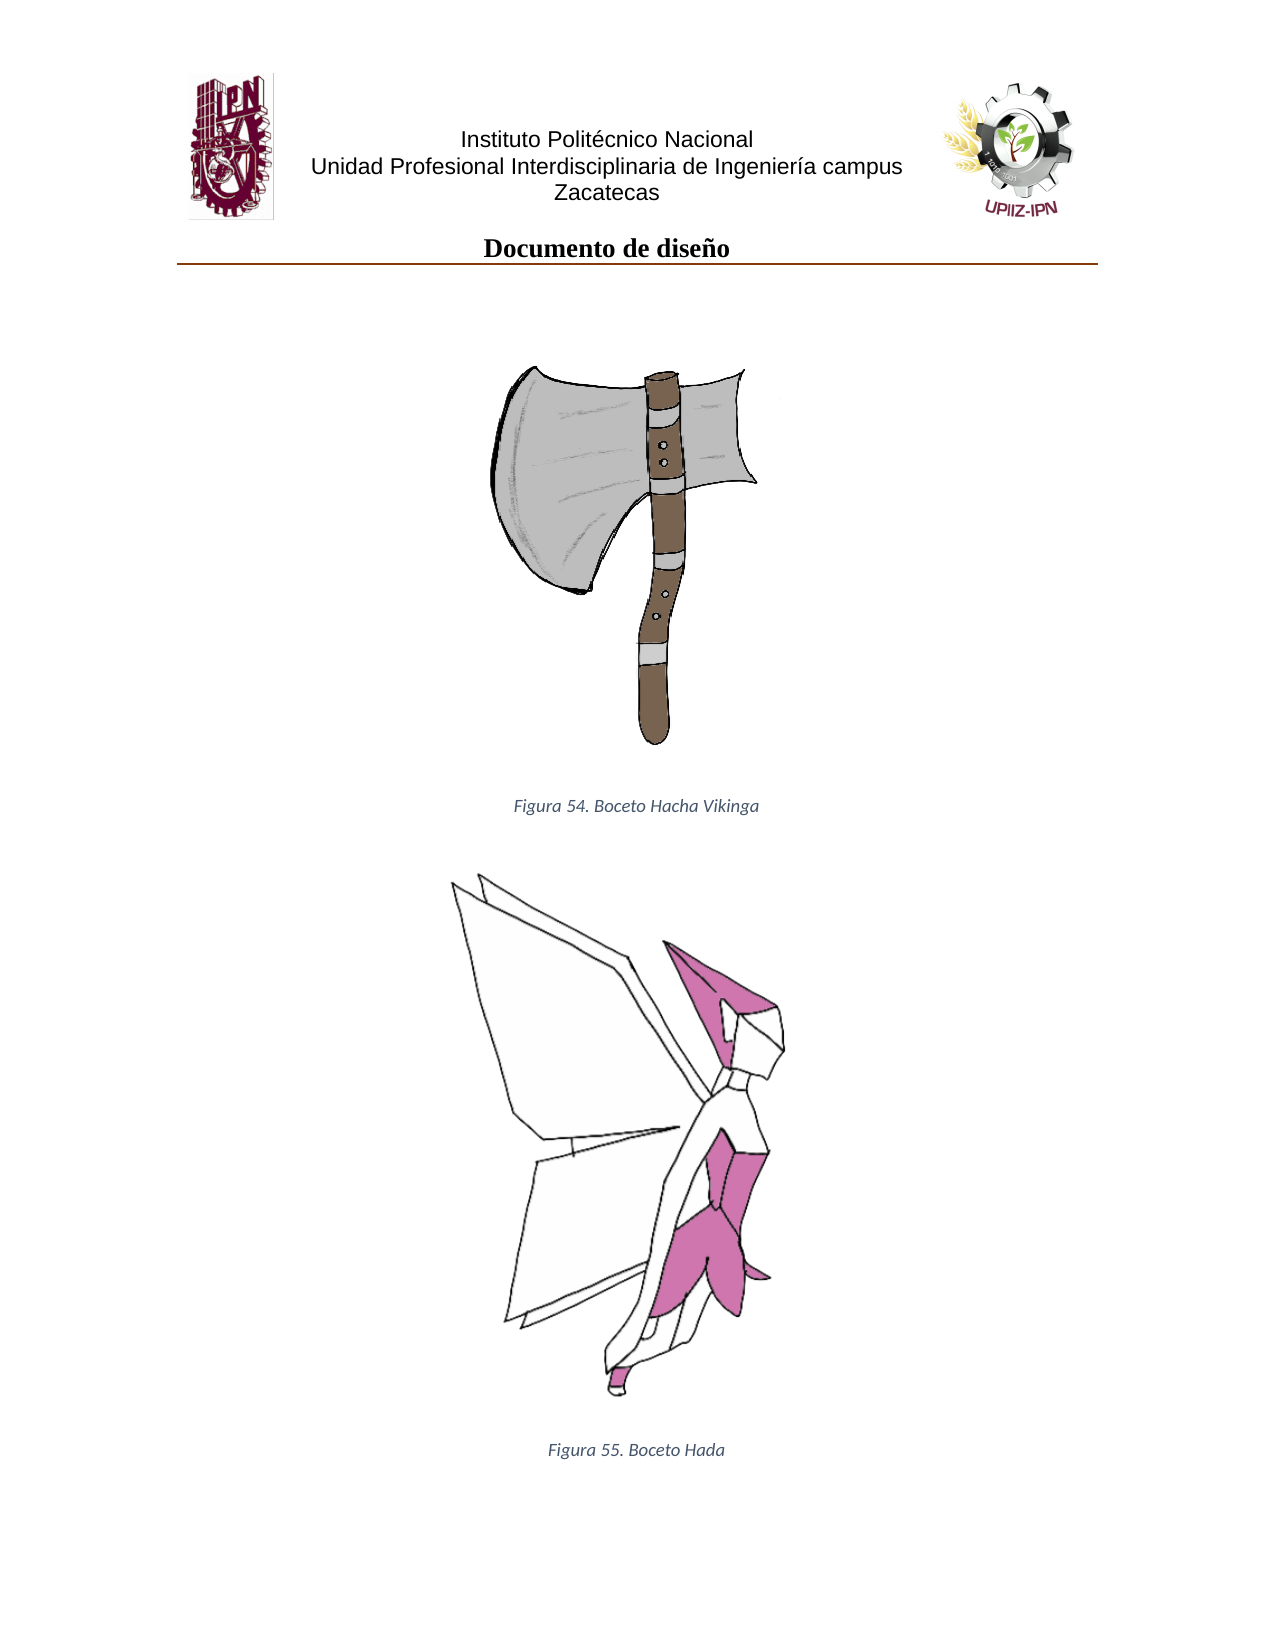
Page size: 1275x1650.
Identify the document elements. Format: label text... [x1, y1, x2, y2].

text Figura 54. Boceto Hacha Vikinga [177, 794, 1098, 817]
text Figura 55. Boceto Hada [177, 1438, 1098, 1461]
picture [426, 837, 849, 1438]
picture [936, 73, 1083, 223]
picture [188, 73, 274, 220]
picture [455, 291, 820, 794]
